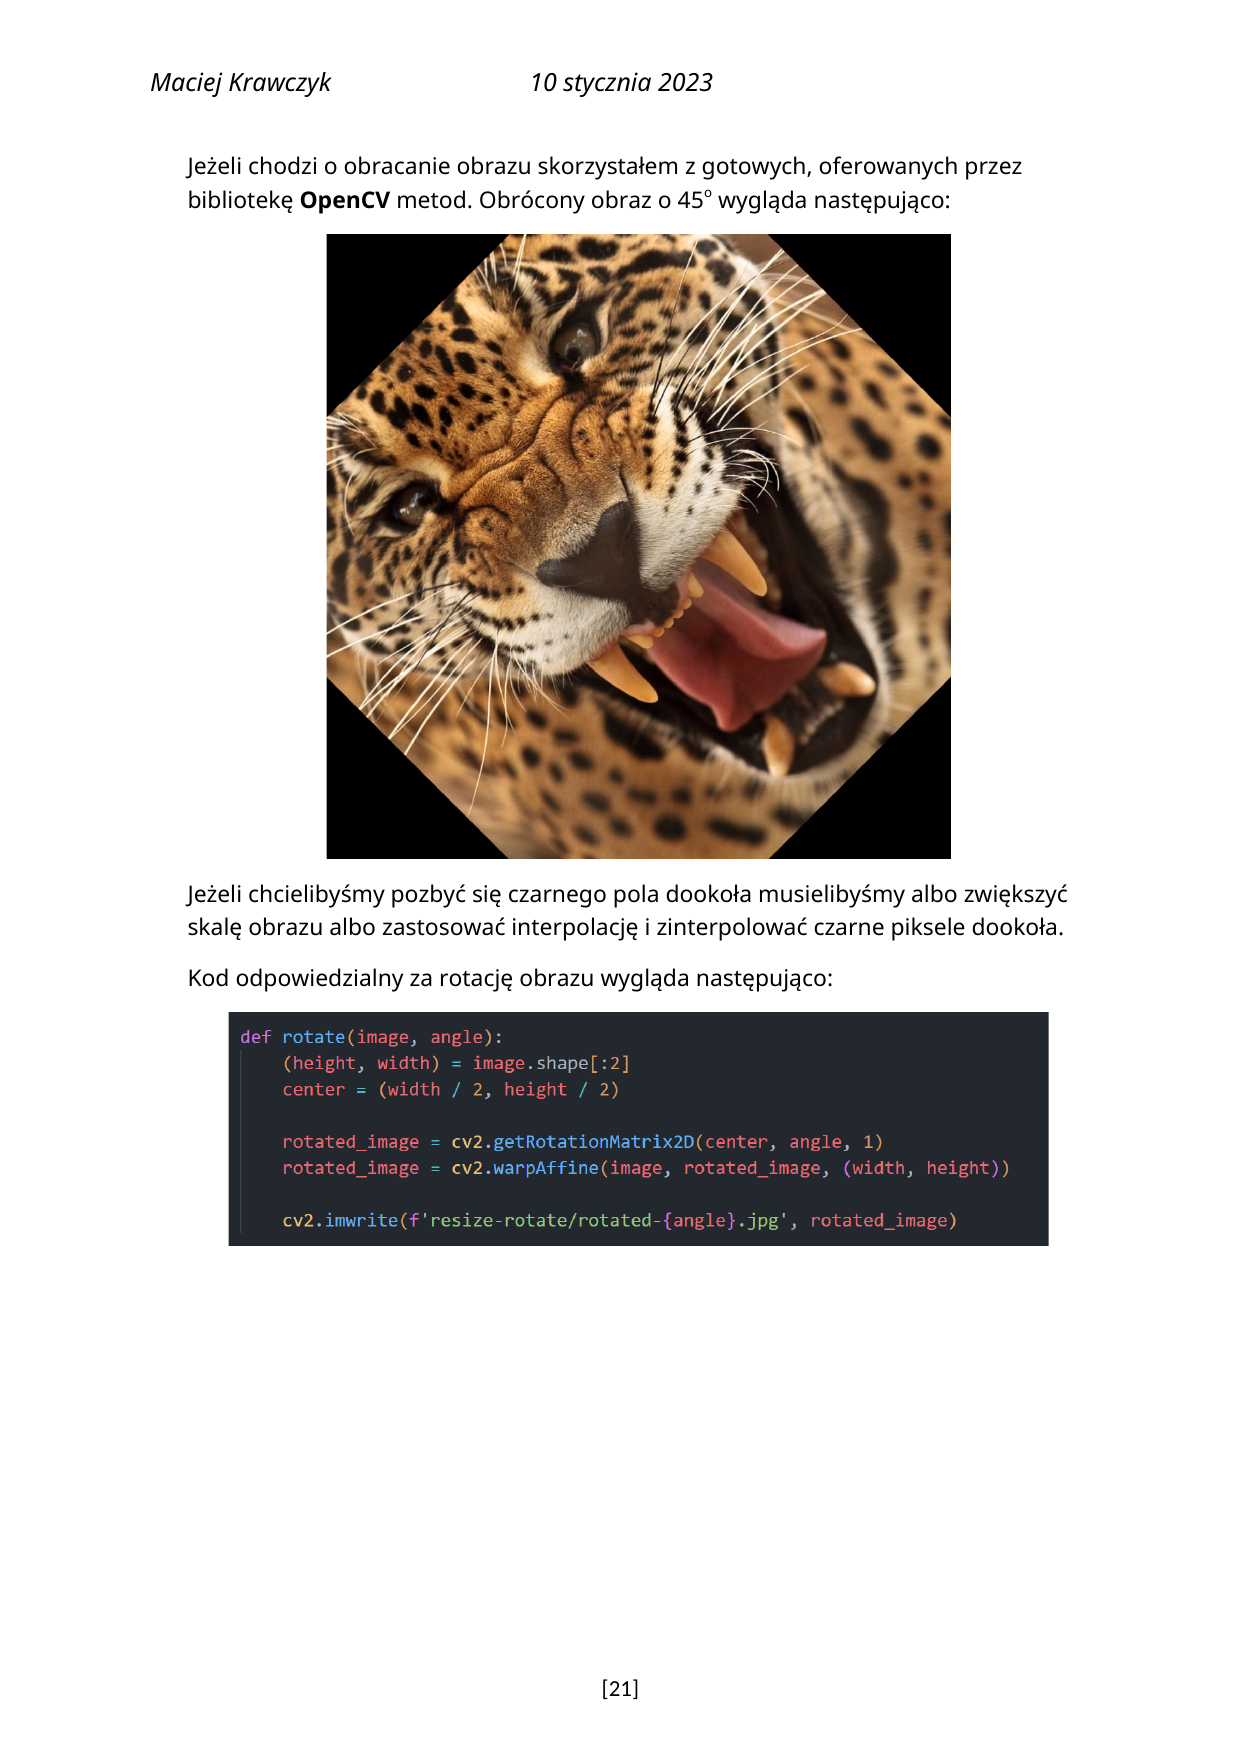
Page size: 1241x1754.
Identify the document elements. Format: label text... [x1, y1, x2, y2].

text Jeżeli chodzi o obracanie obrazu skorzystałem z gotowych, oferowanych przez bibliotekę OpenCV metod. Obrócony obraz o 45o wygląda następująco: [187, 150, 1090, 215]
picture [228, 1012, 1049, 1246]
picture [326, 234, 951, 859]
text Kod odpowiedzialny za rotację obrazu wygląda następująco: [187, 962, 1090, 993]
text Jeżeli chcielibyśmy pozbyć się czarnego pola dookoła musielibyśmy albo zwiększyć skalę obrazu albo zastosować interpolację i zinterpolować czarne piksele dookoła. [187, 877, 1090, 942]
